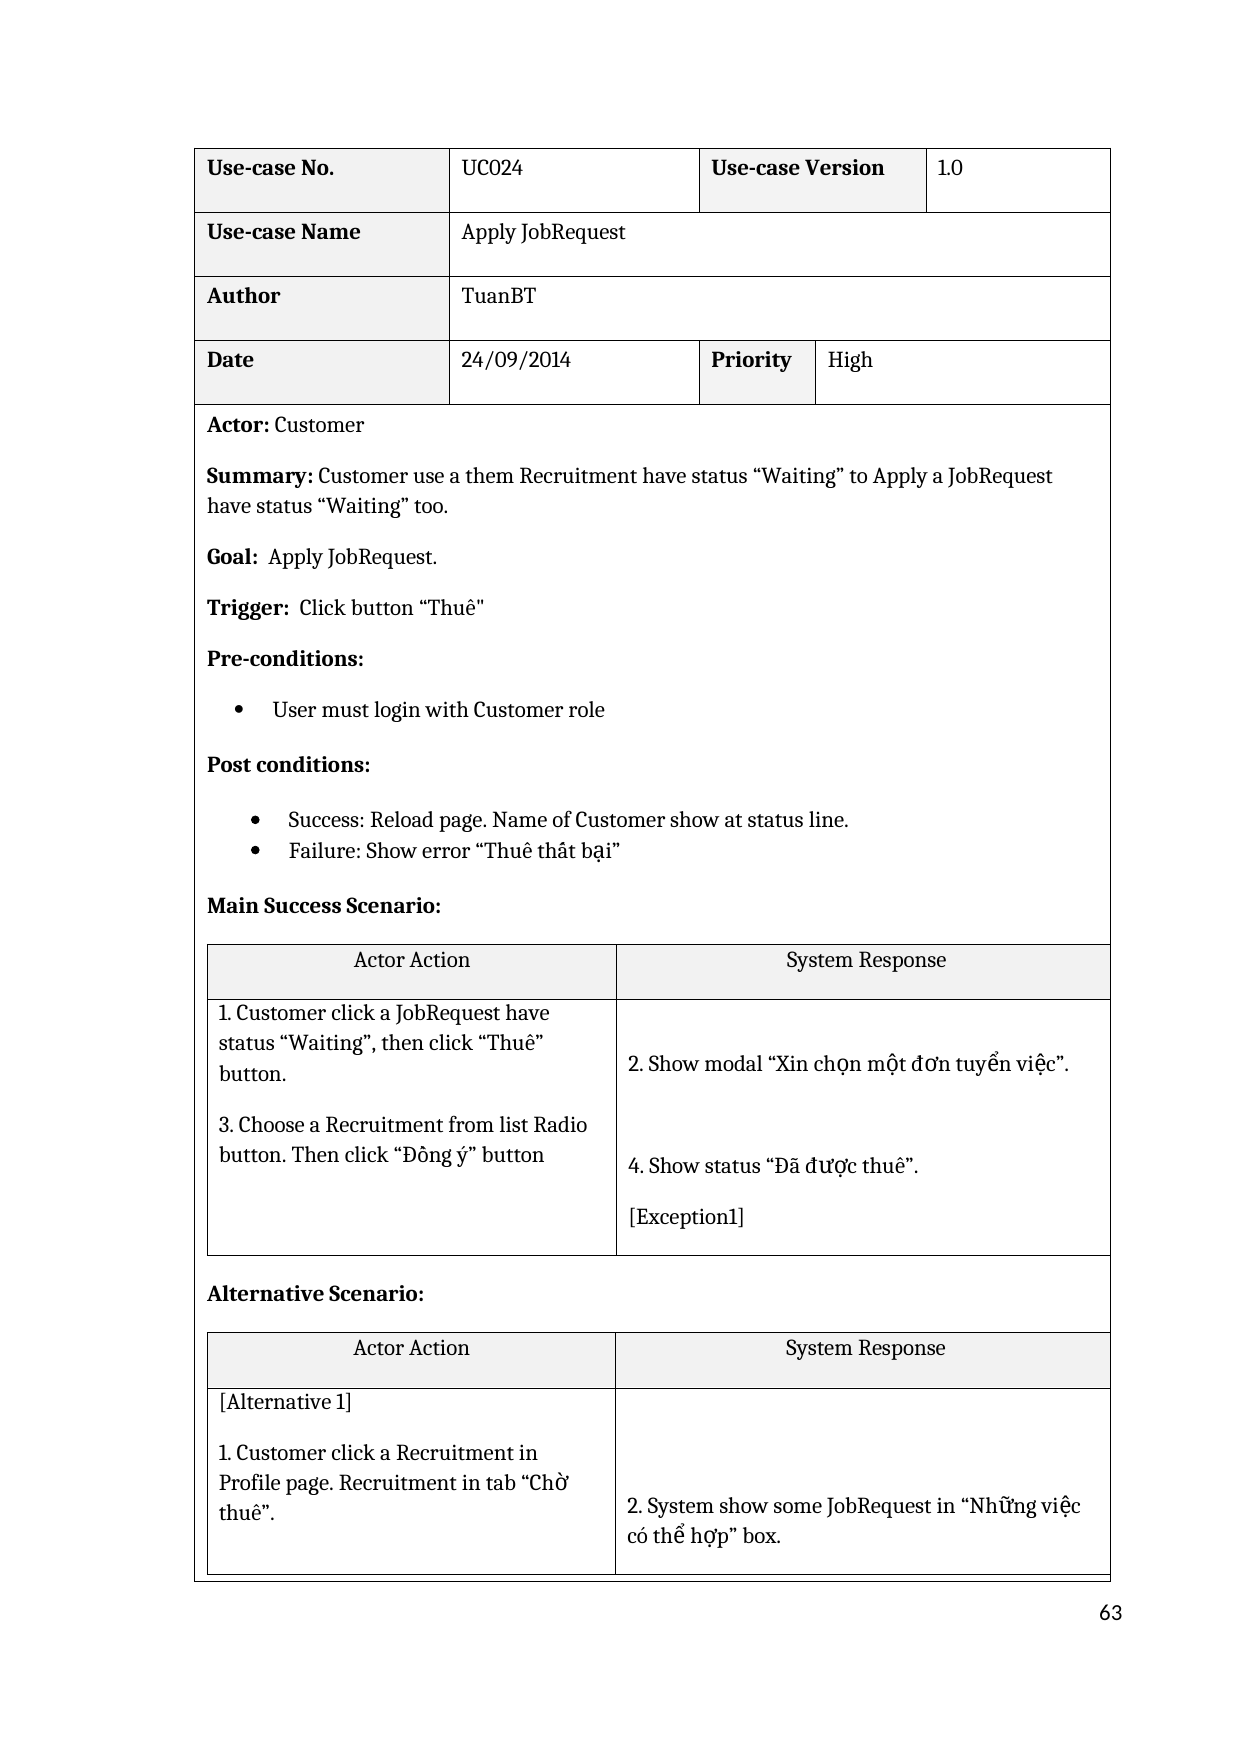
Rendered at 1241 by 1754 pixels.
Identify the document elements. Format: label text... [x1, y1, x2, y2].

table_cell Use-case No. [195, 149, 449, 212]
table_cell 1.0 [927, 149, 1110, 212]
table_cell 24/09/2014 [450, 341, 699, 404]
table_cell Priority [700, 341, 815, 404]
table_cell UC024 [450, 149, 699, 212]
table_cell Date [195, 341, 449, 404]
table_cell Use-case Version [700, 149, 926, 212]
table_cell High [816, 341, 1110, 404]
table_cell TuanBT [450, 277, 1110, 340]
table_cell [195, 405, 1110, 1581]
table_cell Use-case Name [195, 213, 449, 276]
table_cell Apply JobRequest [450, 213, 1110, 276]
table_cell Author [195, 277, 449, 340]
